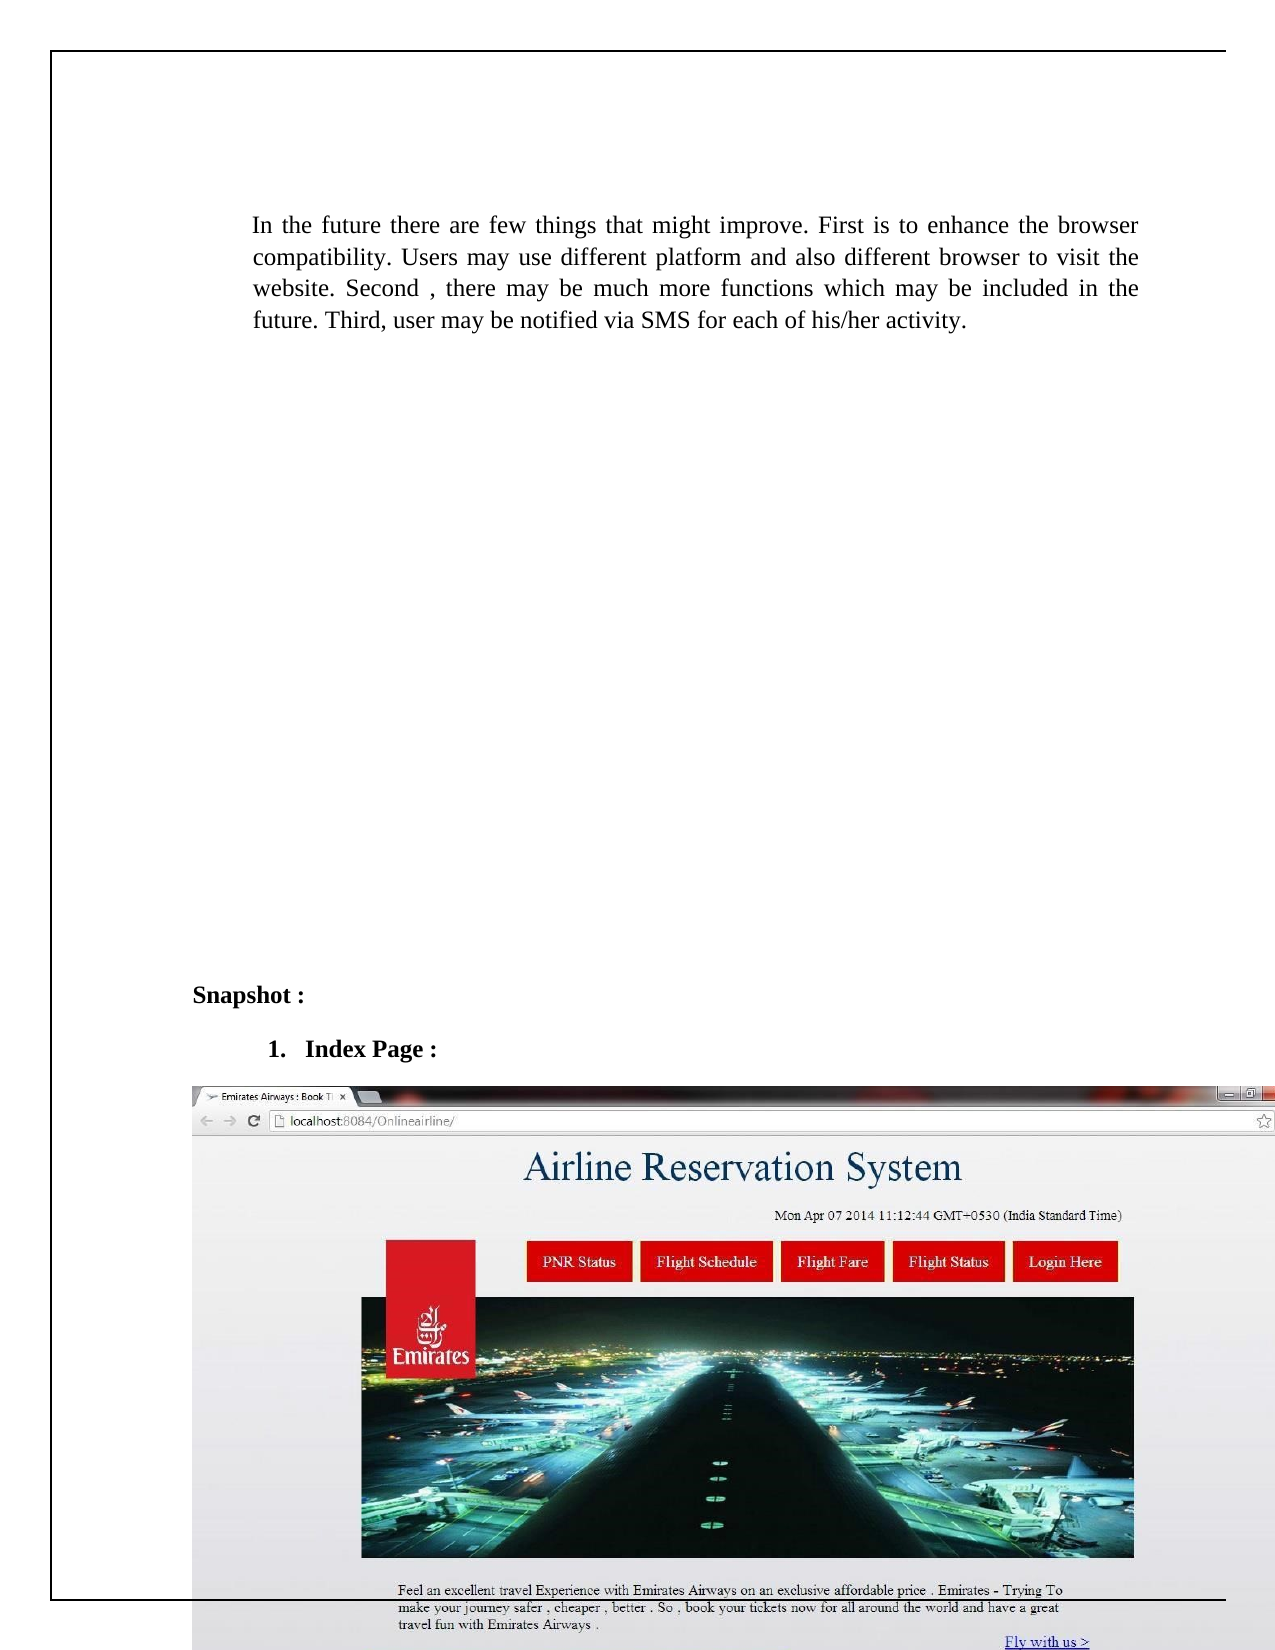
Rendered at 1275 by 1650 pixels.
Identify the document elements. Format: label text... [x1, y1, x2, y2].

text In the future there are few things that might improve. First is to enhance the browser compatibility. Users may use different platform and also different browser to visit the website. Second , there may be much more functions which may be included in the future. Third, user may be notified via SMS for each of his/her activity. [252, 210, 1140, 333]
picture [192, 1086, 1275, 1650]
